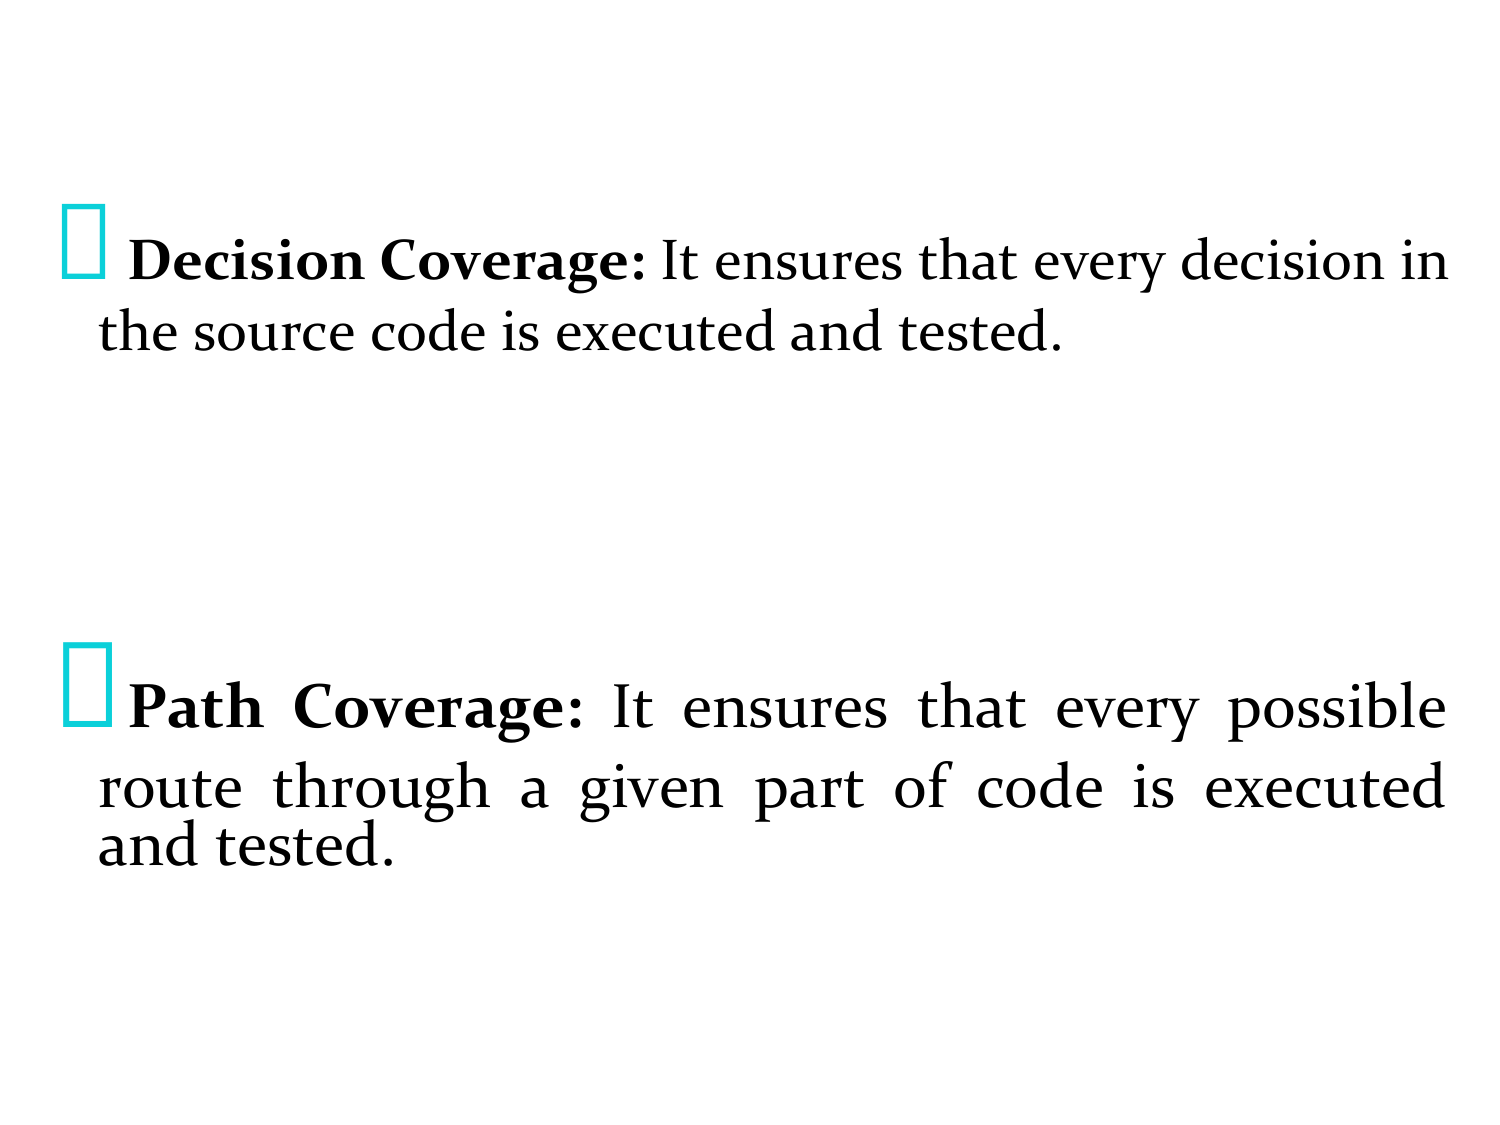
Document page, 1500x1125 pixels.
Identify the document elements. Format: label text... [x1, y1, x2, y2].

list Path Coverage: It ensures that every possible route through a given part of code is executed and tested. [52, 580, 1448, 881]
list Decision Coverage: It ensures that every decision in the source code is executed and tested. [52, 150, 1450, 364]
